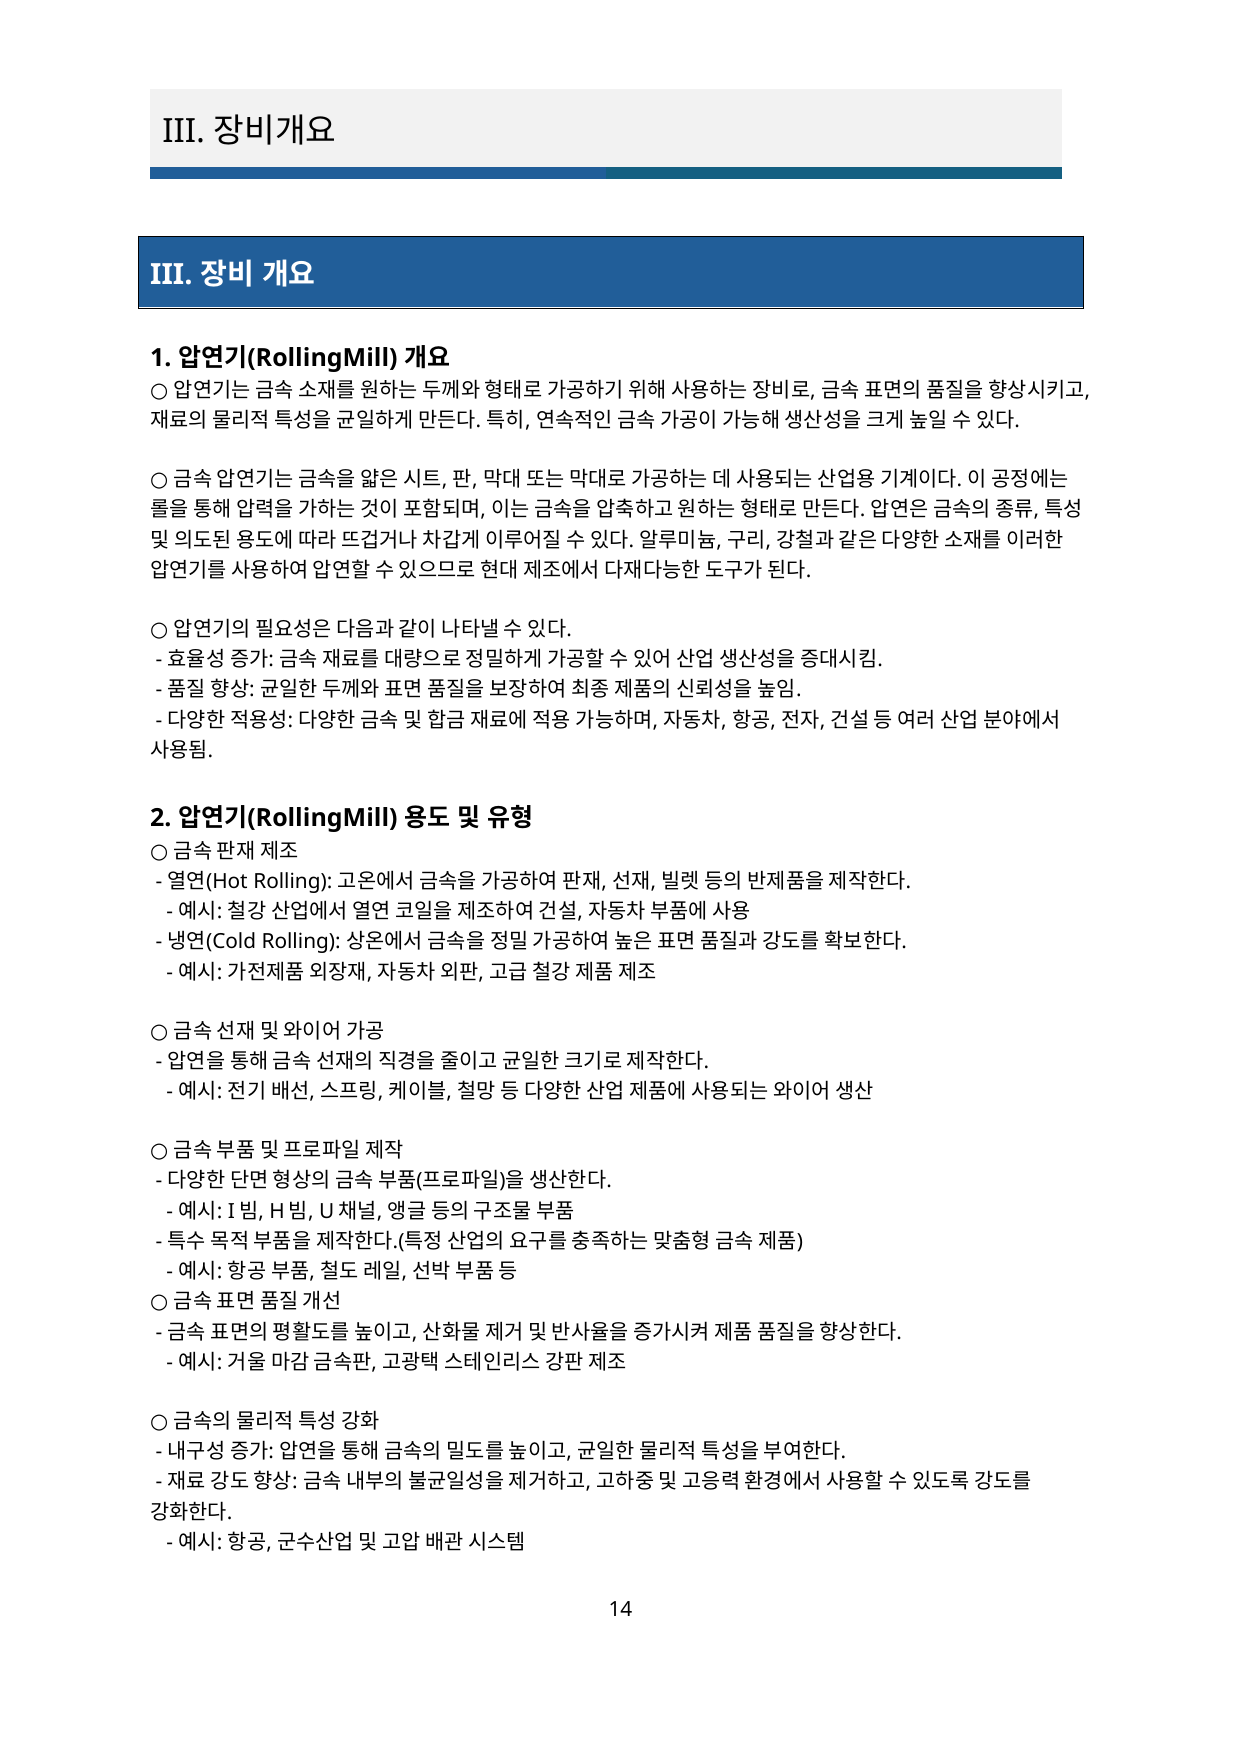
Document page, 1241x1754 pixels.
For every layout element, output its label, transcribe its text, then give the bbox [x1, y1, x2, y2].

text ○ 압연기의 필요성은 다음과 같이 나타낼 수 있다. [150, 612, 1090, 642]
text - 예시: 가전제품 외장재, 자동차 외판, 고급 철강 제품 제조 [150, 955, 1090, 985]
text - 압연을 통해 금속 선재의 직경을 줄이고 균일한 크기로 제작한다. [150, 1044, 1090, 1074]
text - 내구성 증가: 압연을 통해 금속의 밀도를 높이고, 균일한 물리적 특성을 부여한다. [150, 1434, 1090, 1465]
text ○ 금속 판재 제조 [150, 834, 1090, 864]
text - 예시: 전기 배선, 스프링, 케이블, 철망 등 다양한 산업 제품에 사용되는 와이어 생산 [150, 1074, 1090, 1105]
subtitle 2. 압연기(RollingMill) 용도 및 유형 [150, 798, 1090, 834]
text ○ 금속 압연기는 금속을 얇은 시트, 판, 막대 또는 막대로 가공하는 데 사용되는 산업용 기계이다. 이 공정에는 롤을 통해 압력을 가하는 것이 포함되며, 이는 금속을 압축하고 원하는 형태로 만든다. 압연은 금속의 종류, 특성 및 의도된 용도에 따라 뜨겁거나 차갑게 이루어질 수 있다. 알루미늄, 구리, 강철과 같은 다양한 소재를 이러한 압연기를 사용하여 압연할 수 있으므로 현대 제조에서 다재다능한 도구가 된다. [150, 462, 1090, 583]
text ○ 금속의 물리적 특성 강화 [150, 1404, 1090, 1434]
text - 냉연(Cold Rolling): 상온에서 금속을 정밀 가공하여 높은 표면 품질과 강도를 확보한다. [150, 925, 1090, 955]
table_header III. 장비 개요 [139, 237, 1083, 307]
text - 금속 표면의 평활도를 높이고, 산화물 제거 및 반사율을 증가시켜 제품 품질을 향상한다. [150, 1315, 1090, 1345]
text - 예시: 철강 산업에서 열연 코일을 제조하여 건설, 자동차 부품에 사용 [150, 894, 1090, 925]
text - 열연(Hot Rolling): 고온에서 금속을 가공하여 판재, 선재, 빌렛 등의 반제품을 제작한다. [150, 864, 1090, 894]
text - 예시: 항공 부품, 철도 레일, 선박 부품 등 [150, 1254, 1090, 1285]
text ○ 금속 표면 품질 개선 [150, 1285, 1090, 1315]
text - 다양한 단면 형상의 금속 부품(프로파일)을 생산한다. [150, 1163, 1090, 1194]
text - 예시: 항공, 군수산업 및 고압 배관 시스템 [150, 1525, 1090, 1556]
text - 품질 향상: 균일한 두께와 표면 품질을 보장하여 최종 제품의 신뢰성을 높임. [150, 673, 1090, 703]
text - 예시: I빔, H빔, U채널, 앵글 등의 구조물 부품 [150, 1194, 1090, 1224]
text ○ 압연기는 금속 소재를 원하는 두께와 형태로 가공하기 위해 사용하는 장비로, 금속 표면의 품질을 향상시키고, 재료의 물리적 특성을 균일하게 만든다. 특히, 연속적인 금속 가공이 가능해 생산성을 크게 높일 수 있다. [150, 373, 1090, 434]
text - 재료 강도 향상: 금속 내부의 불균일성을 제거하고, 고하중 및 고응력 환경에서 사용할 수 있도록 강도를 강화한다. [150, 1465, 1090, 1525]
text ○ 금속 선재 및 와이어 가공 [150, 1014, 1090, 1044]
subtitle 1. 압연기(RollingMill) 개요 [150, 337, 1090, 373]
text - 효율성 증가: 금속 재료를 대량으로 정밀하게 가공할 수 있어 산업 생산성을 증대시킴. [150, 642, 1090, 673]
text - 다양한 적용성: 다양한 금속 및 합금 재료에 적용 가능하며, 자동차, 항공, 전자, 건설 등 여러 산업 분야에서 사용됨. [150, 703, 1090, 763]
text ○ 금속 부품 및 프로파일 제작 [150, 1133, 1090, 1163]
text - 특수 목적 부품을 제작한다.(특정 산업의 요구를 충족하는 맞춤형 금속 제품) [150, 1224, 1090, 1254]
text - 예시: 거울 마감 금속판, 고광택 스테인리스 강판 제조 [150, 1345, 1090, 1376]
